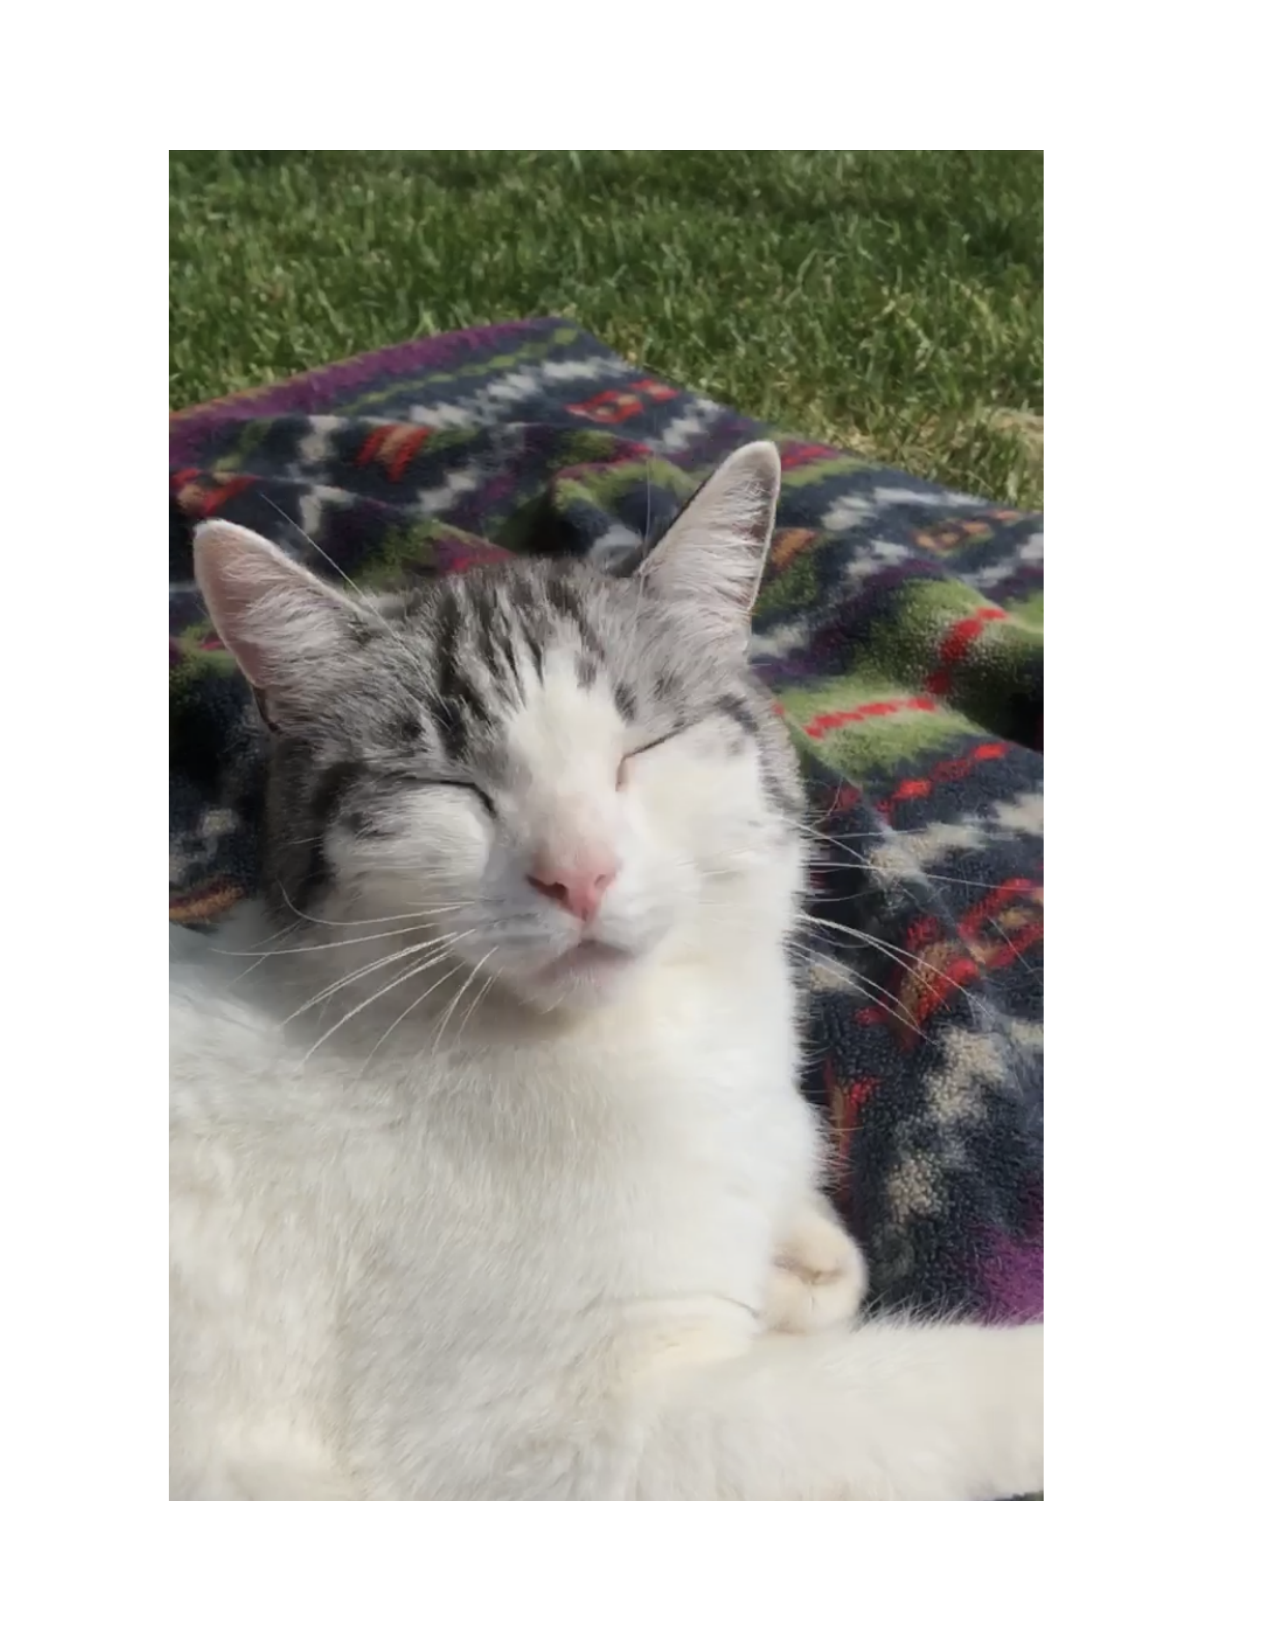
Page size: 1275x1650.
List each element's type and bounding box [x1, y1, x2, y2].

picture [168, 150, 1044, 1501]
